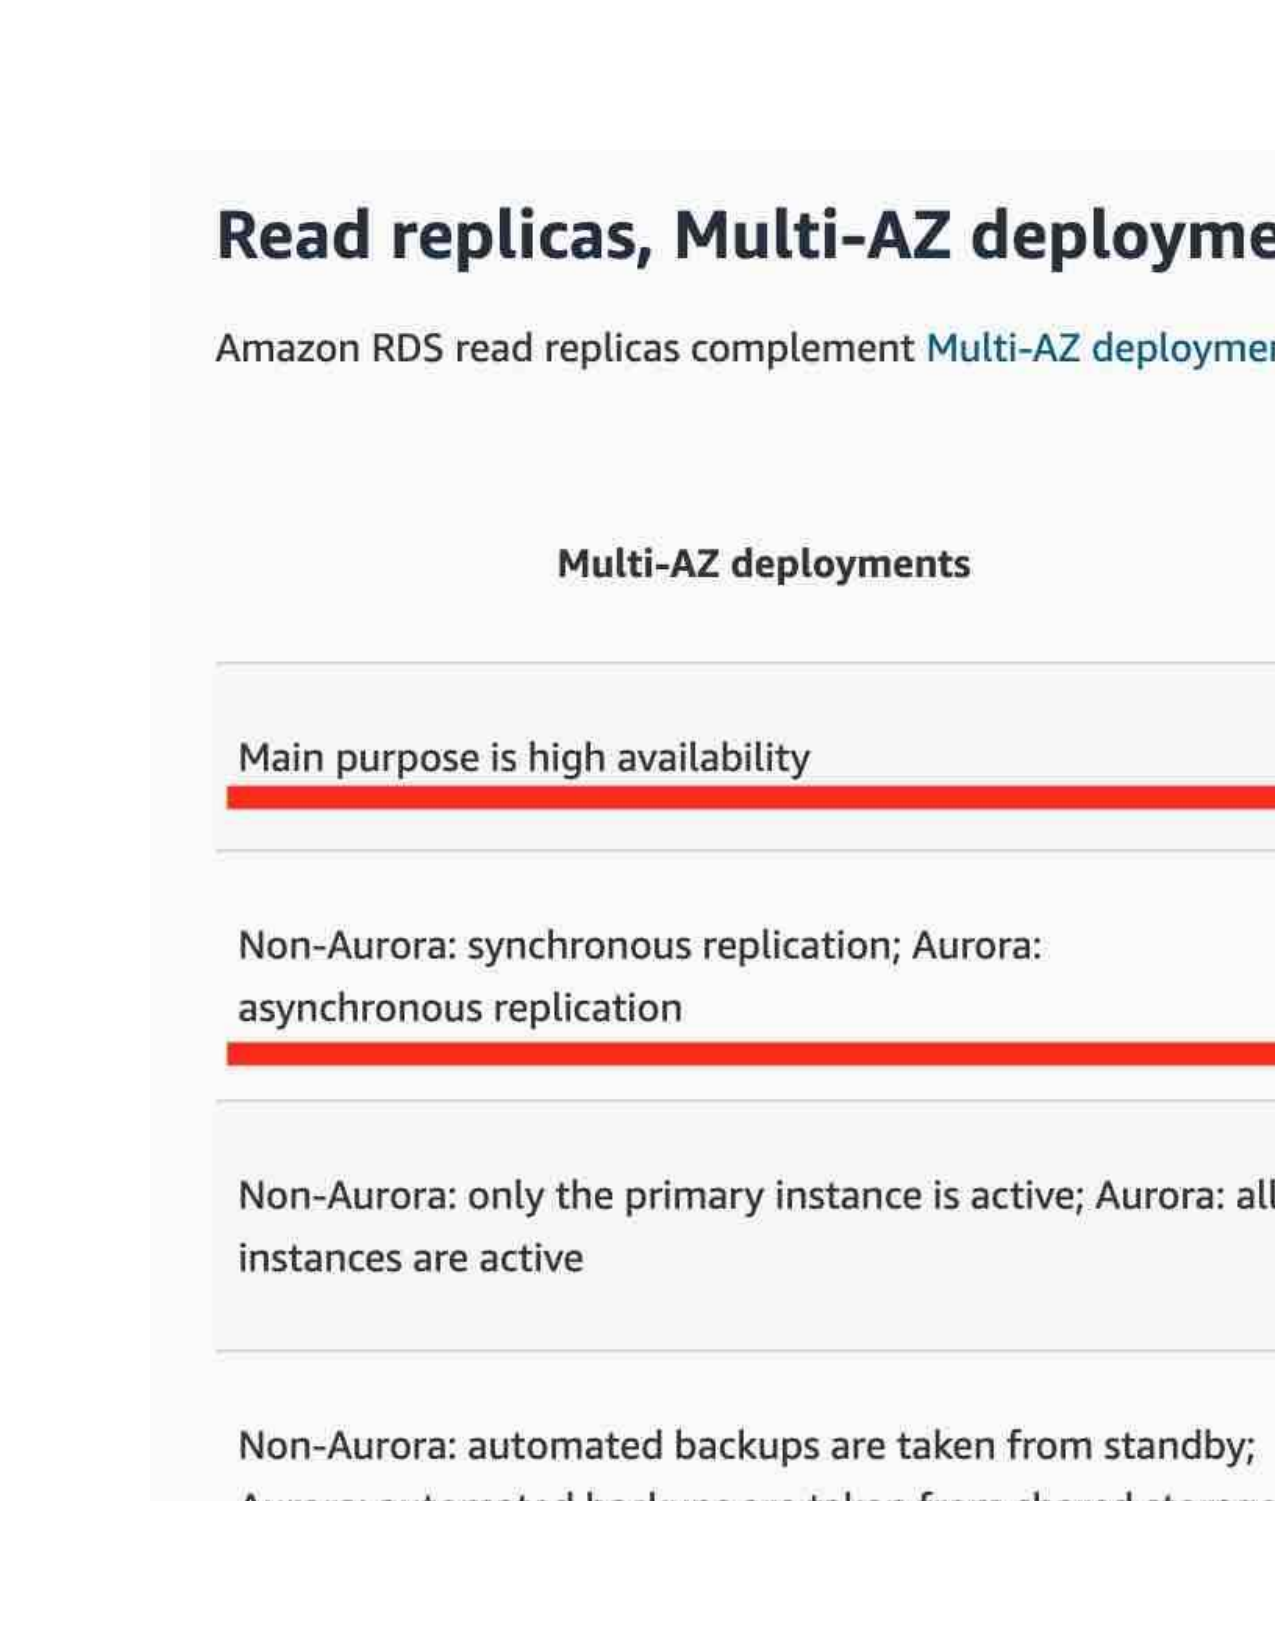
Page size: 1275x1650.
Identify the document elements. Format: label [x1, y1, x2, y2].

picture [150, 150, 1275, 1501]
